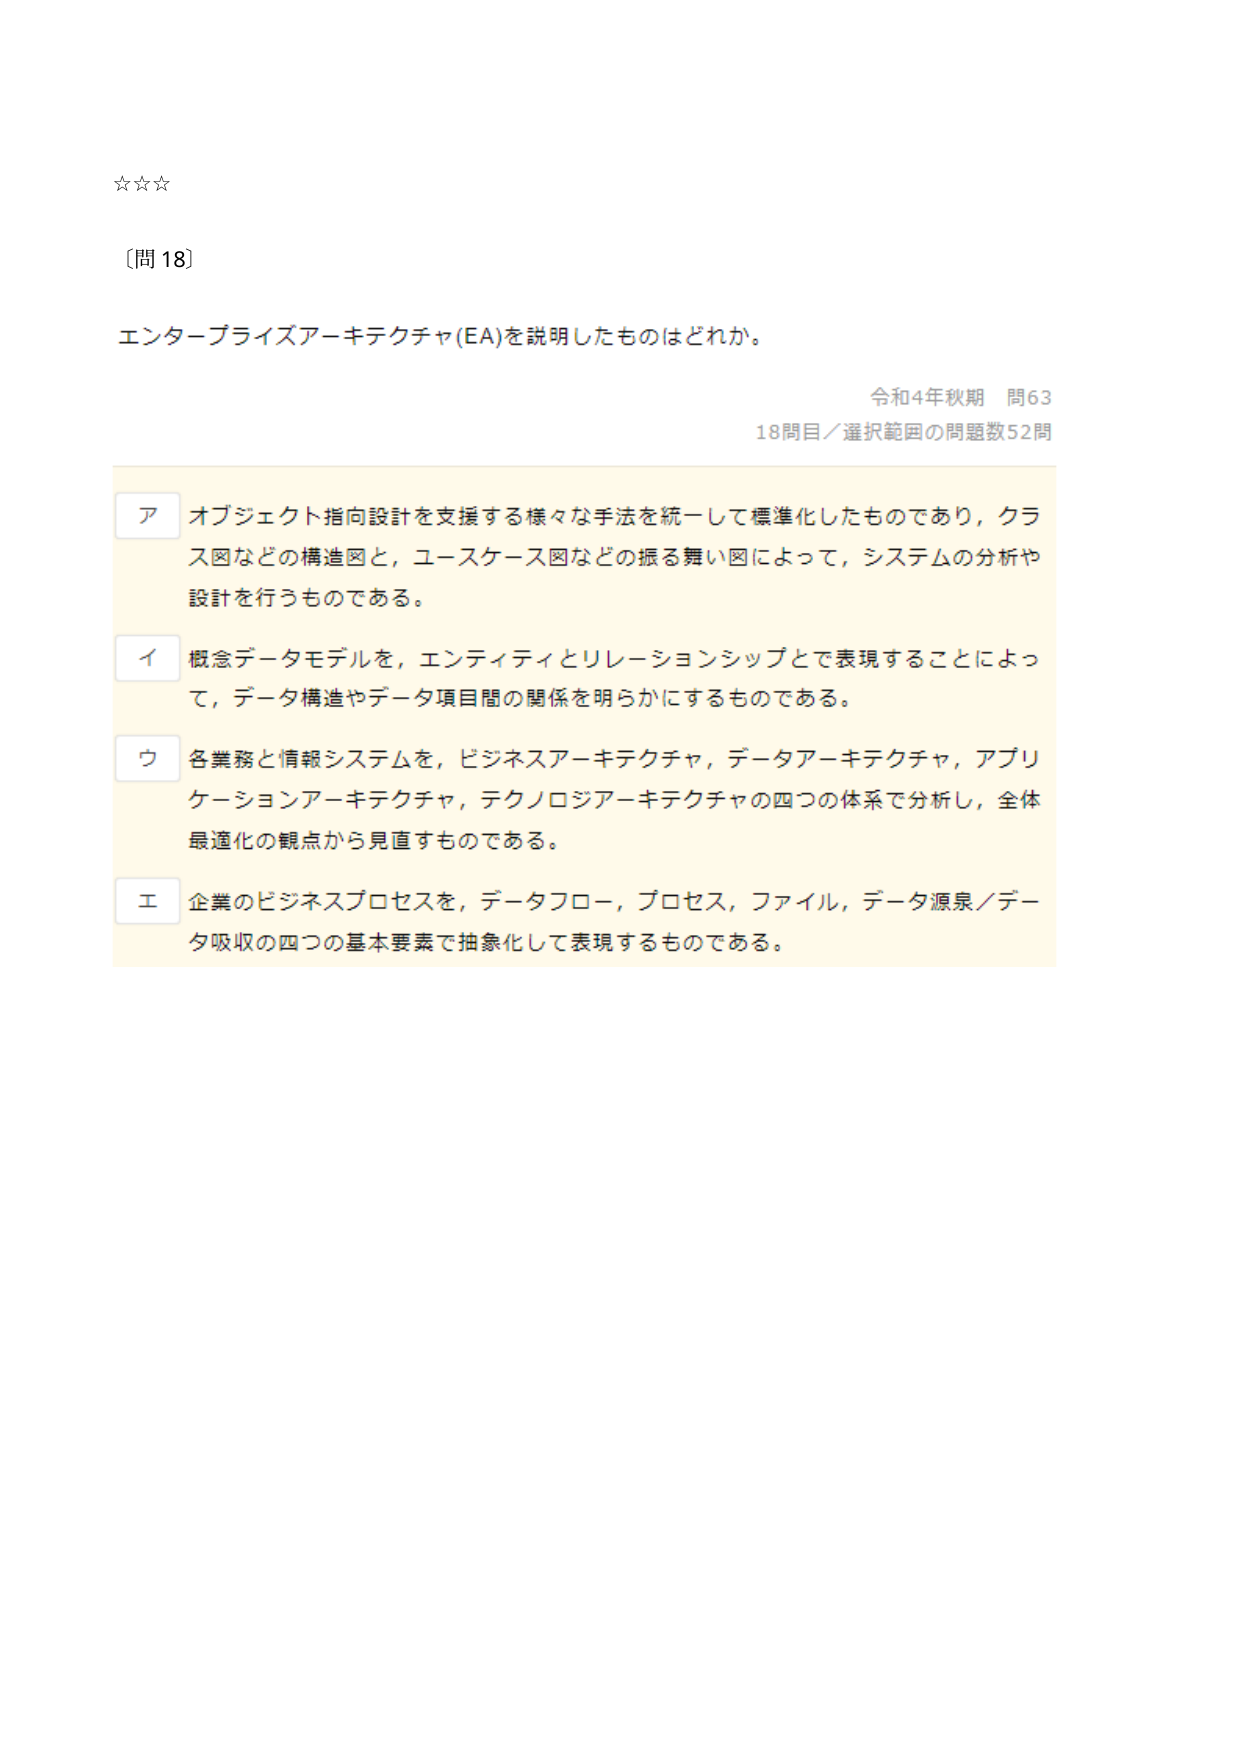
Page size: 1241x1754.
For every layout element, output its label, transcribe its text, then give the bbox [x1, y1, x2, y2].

text 〔問18〕 [112, 239, 1128, 277]
text ☆☆☆ [112, 164, 1128, 202]
picture [112, 314, 1057, 967]
